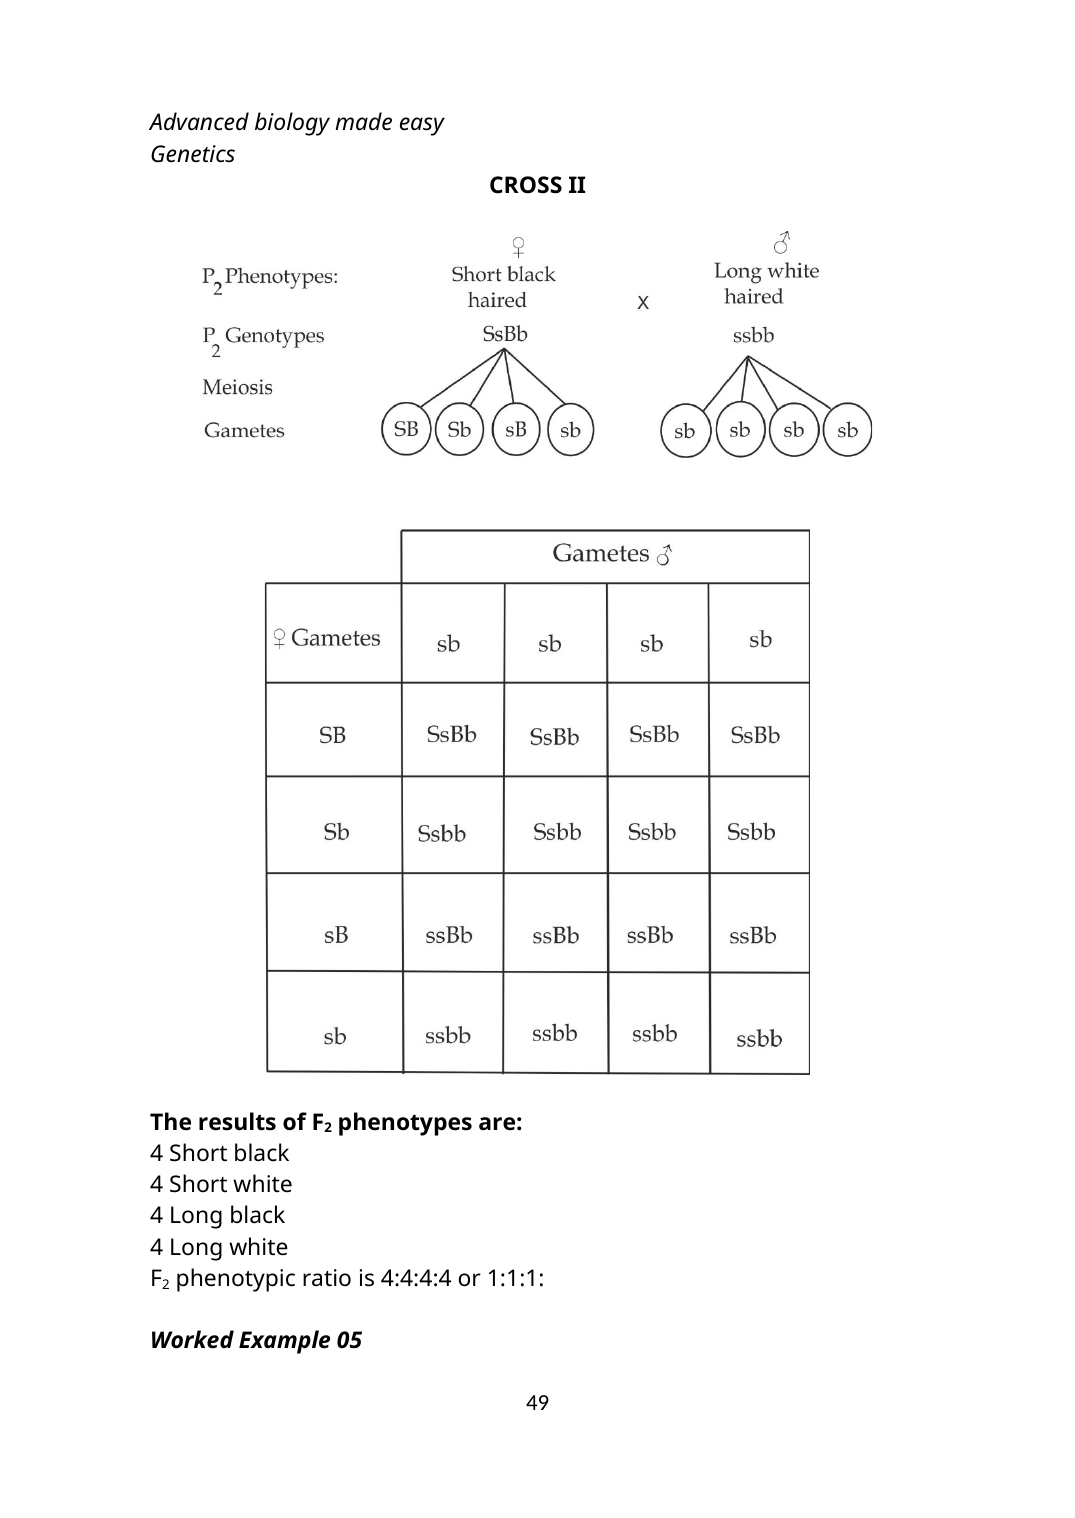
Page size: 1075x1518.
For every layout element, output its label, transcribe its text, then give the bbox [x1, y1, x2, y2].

text 4 Long white [150, 1231, 925, 1262]
picture [264, 529, 810, 1075]
text The results of F2 phenotypes are: [150, 1106, 925, 1137]
picture [202, 231, 873, 458]
text 4 Long black [150, 1199, 925, 1231]
text CROSS II [150, 169, 925, 200]
text 4 Short black [150, 1137, 925, 1168]
text F2 phenotypic ratio is 4:4:4:4 or 1:1:1: [150, 1262, 925, 1293]
text 4 Short white [150, 1168, 925, 1199]
text Worked Example 05 [150, 1324, 925, 1356]
